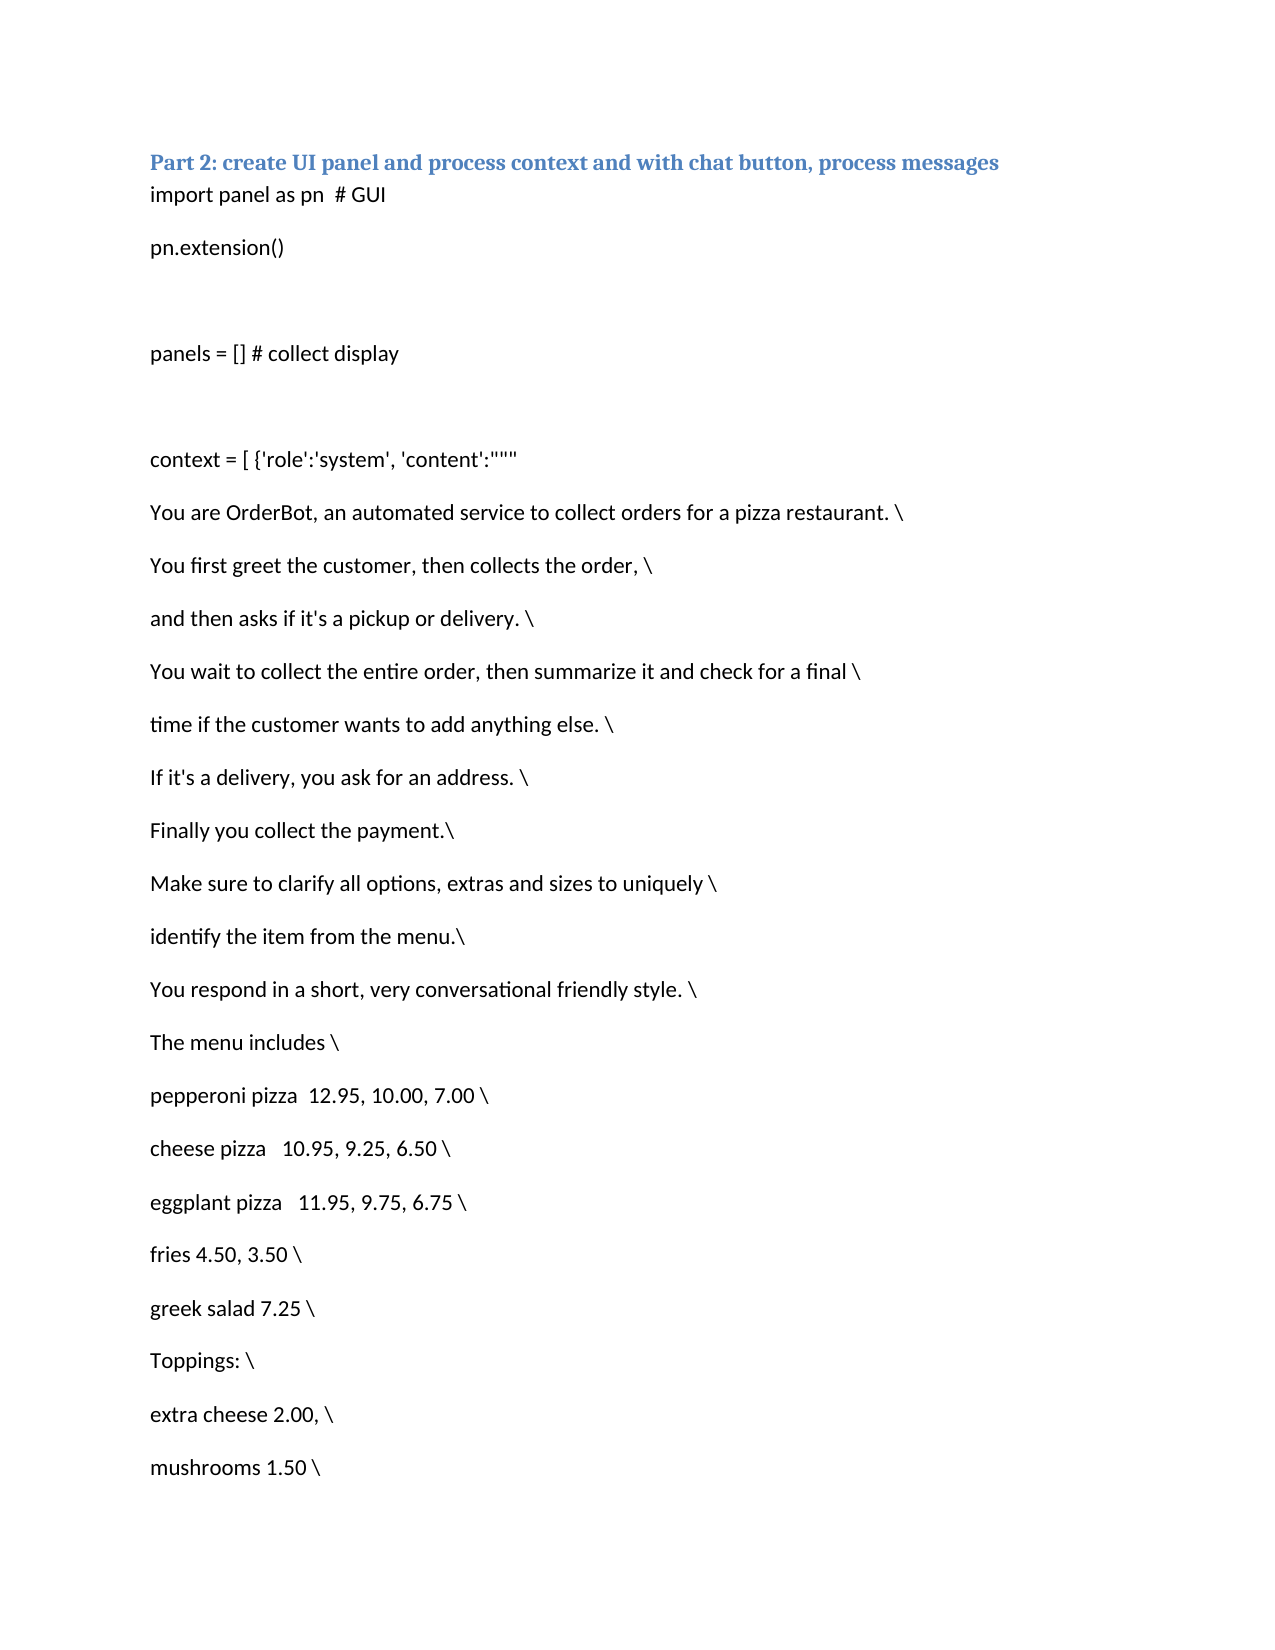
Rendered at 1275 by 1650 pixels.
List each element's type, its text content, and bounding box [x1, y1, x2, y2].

text You wait to collect the entire order, then summarize it and check for a final \ [150, 657, 1125, 685]
text mushrooms 1.50 \ [150, 1453, 1125, 1481]
text pepperoni pizza 12.95, 10.00, 7.00 \ [150, 1082, 1125, 1109]
text cheese pizza 10.95, 9.25, 6.50 \ [150, 1134, 1125, 1163]
text pn.extension() [150, 233, 1125, 261]
text context = [ {'role':'system', 'content':""" [150, 445, 1125, 473]
text The menu includes \ [150, 1028, 1125, 1057]
text If it's a delivery, you ask for an address. \ [150, 763, 1125, 791]
text Toppings: \ [150, 1347, 1125, 1375]
text You respond in a short, very conversational friendly style. \ [150, 976, 1125, 1003]
text and then asks if it's a pickup or delivery. \ [150, 604, 1125, 632]
text You are OrderBot, an automated service to collect orders for a pizza restaurant. \ [150, 498, 1125, 526]
text fries 4.50, 3.50 \ [150, 1241, 1125, 1269]
subtitle Part 2: create UI panel and process context and with chat button, process messages [150, 150, 1125, 176]
text Finally you collect the payment.\ [150, 816, 1125, 844]
text panels = [] # collect display [150, 339, 1125, 367]
text Make sure to clarify all options, extras and sizes to uniquely \ [150, 869, 1125, 897]
text identify the item from the menu.\ [150, 922, 1125, 951]
text eggplant pizza 11.95, 9.75, 6.75 \ [150, 1188, 1125, 1216]
text You first greet the customer, then collects the order, \ [150, 551, 1125, 579]
text extra cheese 2.00, \ [150, 1400, 1125, 1428]
text greek salad 7.25 \ [150, 1294, 1125, 1322]
text time if the customer wants to add anything else. \ [150, 710, 1125, 738]
text import panel as pn # GUI [150, 180, 1125, 208]
